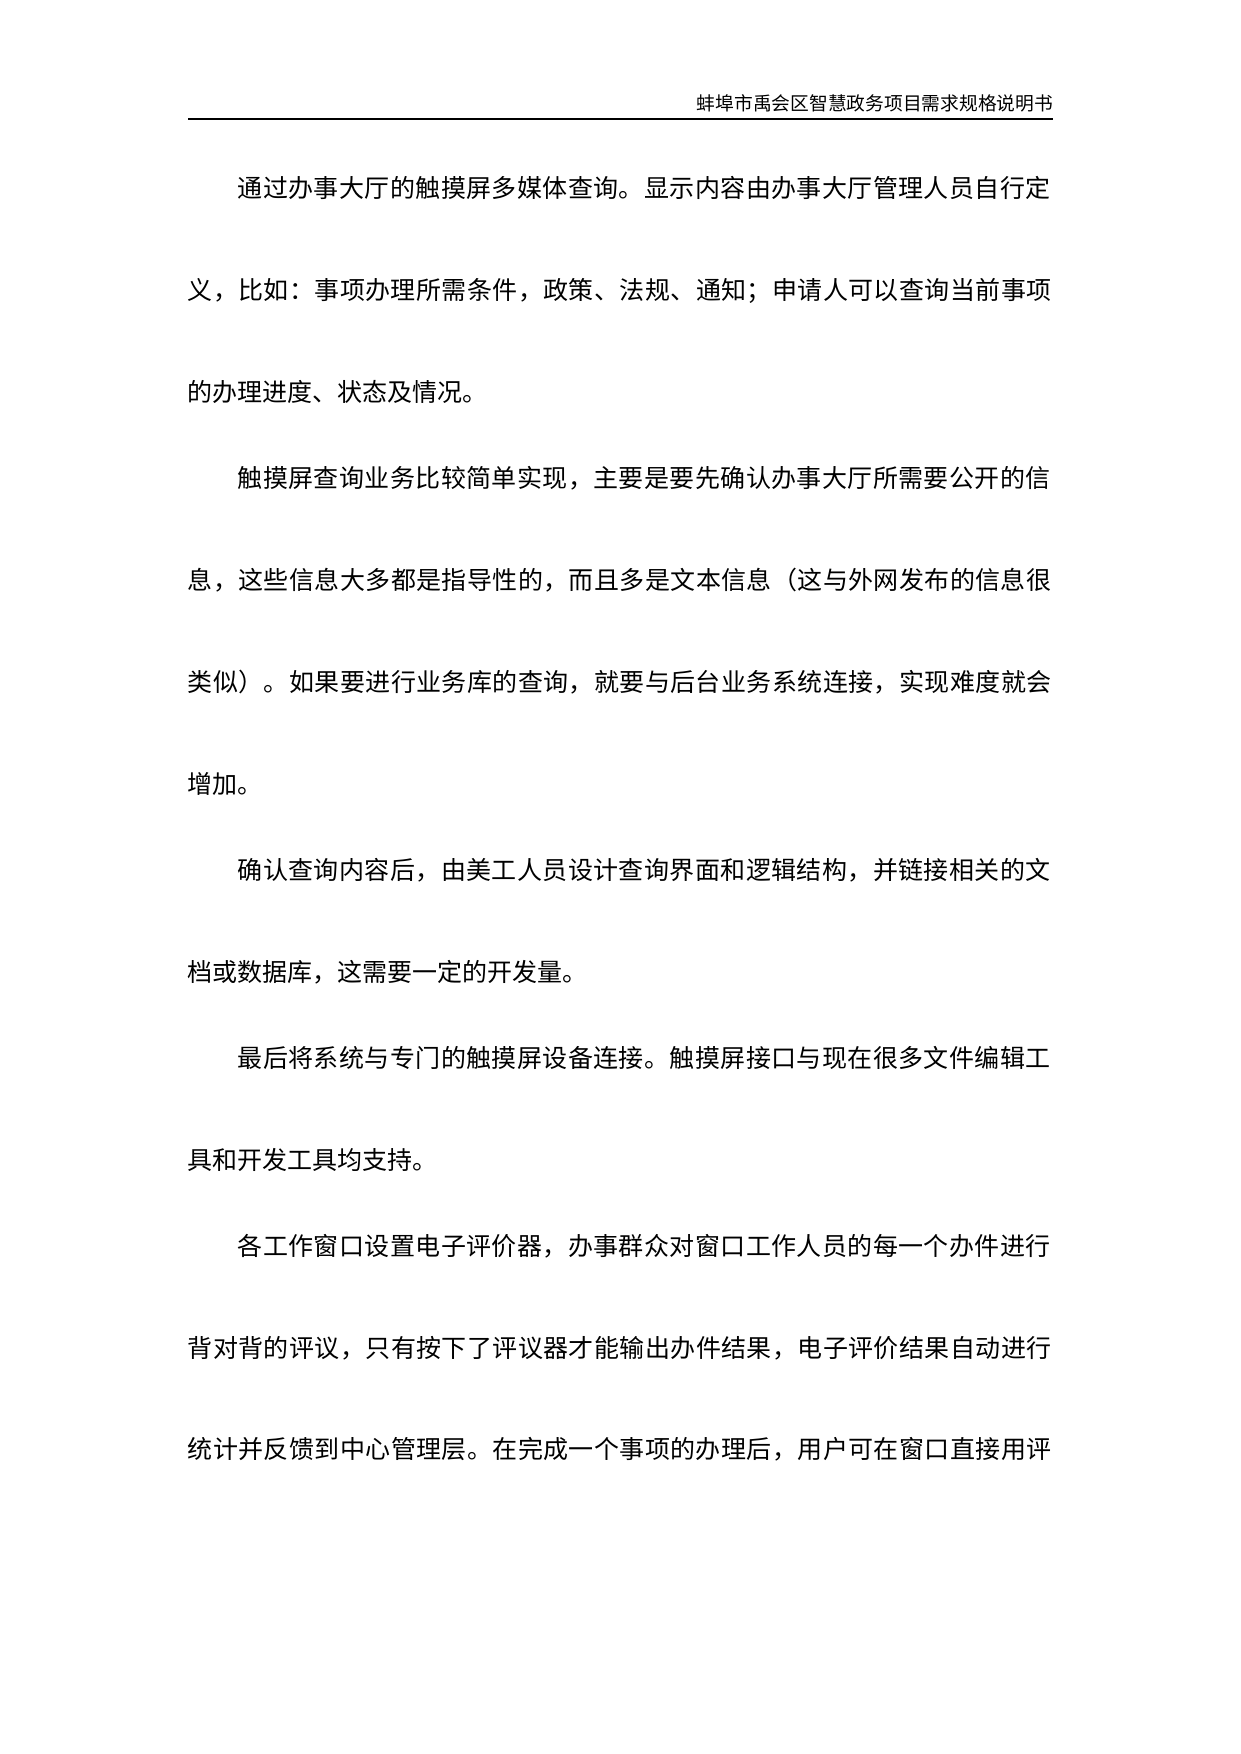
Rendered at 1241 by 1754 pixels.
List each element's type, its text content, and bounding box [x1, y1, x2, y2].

text 确认查询内容后，由美工人员设计查询界面和逻辑结构，并链接相关的文档或数据库，这需要一定的开发量。 [187, 834, 1053, 1004]
text 通过办事大厅的触摸屏多媒体查询。显示内容由办事大厅管理人员自行定义，比如：事项办理所需条件，政策、法规、通知；申请人可以查询当前事项的办理进度、状态及情况。 [187, 153, 1053, 425]
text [187, 1210, 1053, 1482]
text 触摸屏查询业务比较简单实现，主要是要先确认办事大厅所需要公开的信息，这些信息大多都是指导性的，而且多是文本信息（这与外网发布的信息很类似）。如果要进行业务库的查询，就要与后台业务系统连接，实现难度就会增加。 [187, 443, 1053, 816]
text 最后将系统与专门的触摸屏设备连接。触摸屏接口与现在很多文件编辑工具和开发工具均支持。 [187, 1022, 1053, 1192]
